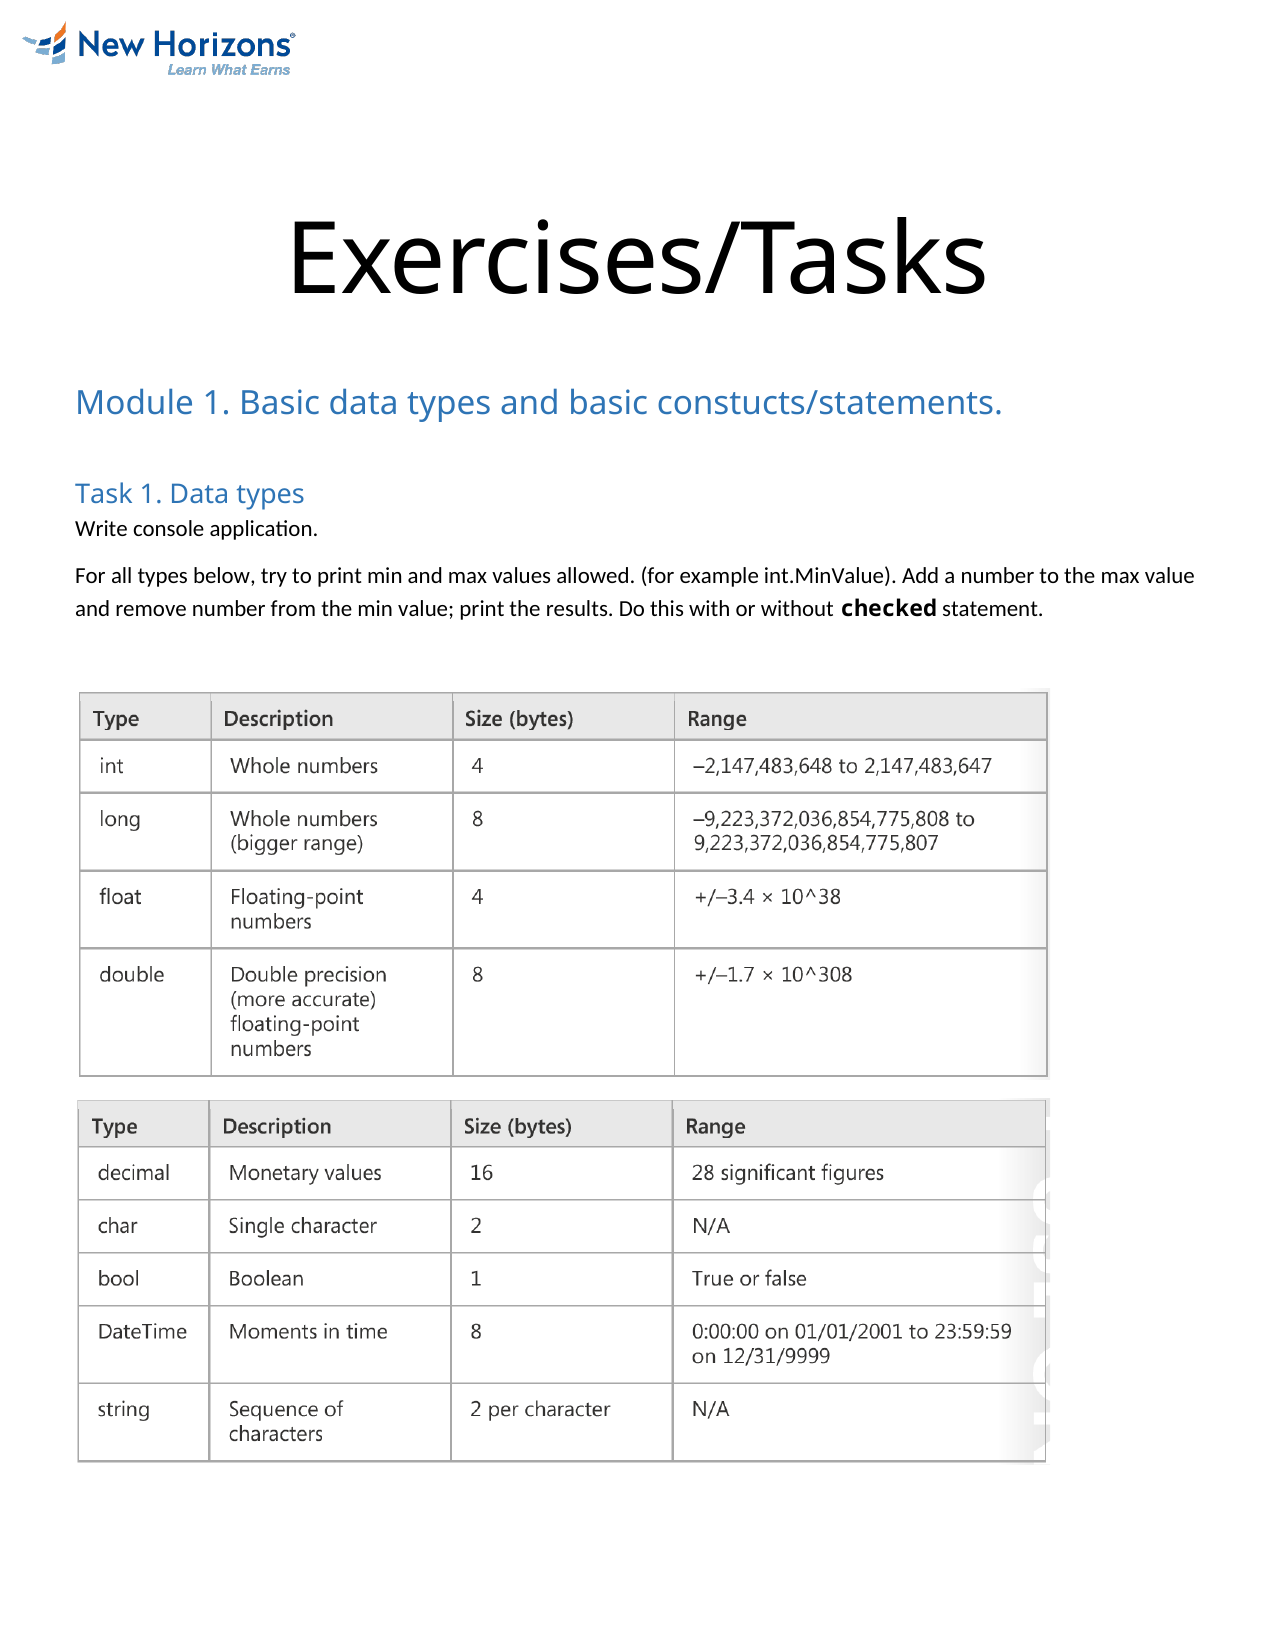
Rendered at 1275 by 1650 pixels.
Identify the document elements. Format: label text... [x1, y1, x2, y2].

text For all types below, try to print min and max values allowed. (for example int.MinValue). Add a number to the max value and remove number from the min value; print the results. Do this with or without checked statement. [75, 561, 1200, 623]
picture [20, 11, 297, 82]
title Exercises/Tasks [75, 187, 1200, 323]
picture [75, 1098, 1050, 1465]
subtitle Module 1. Basic data types and basic constucts/statements. [75, 378, 1200, 424]
text Write console application. [75, 514, 1200, 542]
subtitle Task 1. Data types [75, 474, 1200, 511]
picture [75, 688, 1050, 1080]
